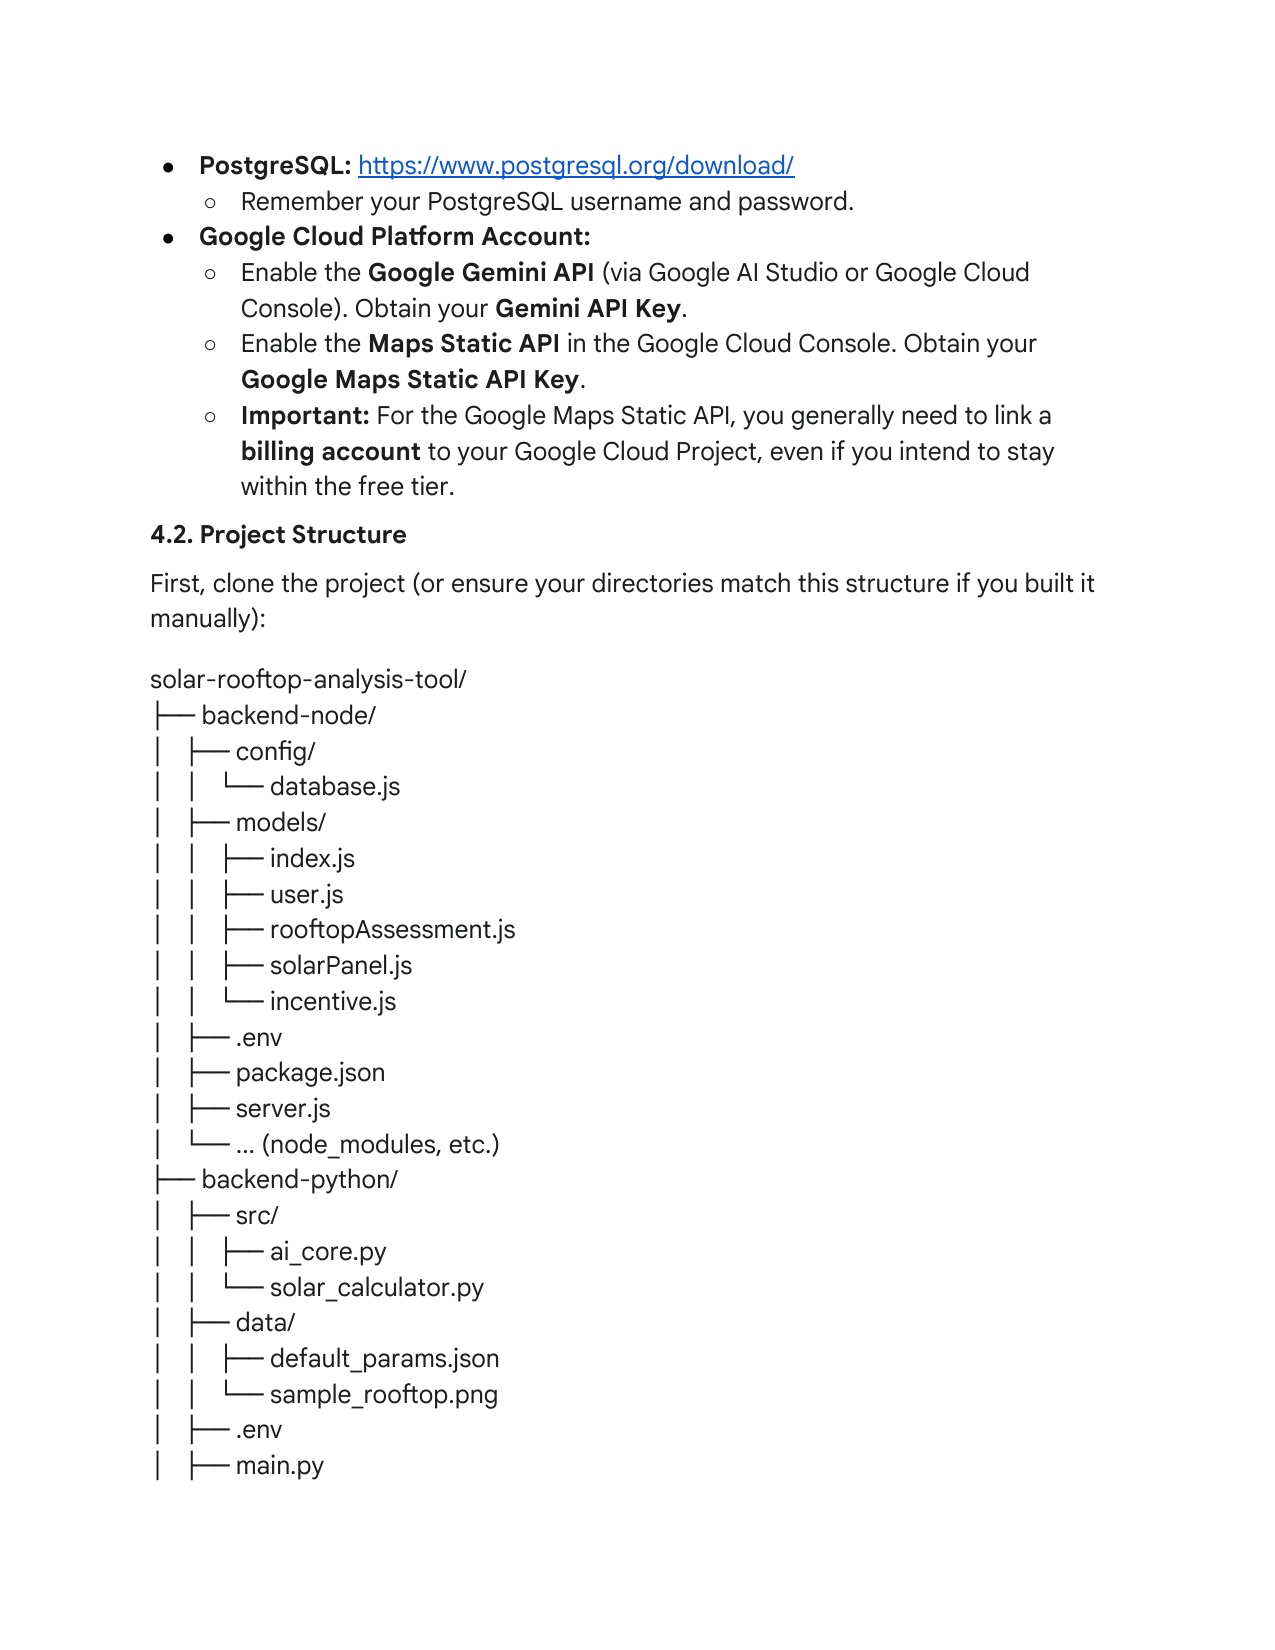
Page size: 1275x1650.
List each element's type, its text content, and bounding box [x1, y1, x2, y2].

subtitle 4.2. Project Structure [150, 520, 1125, 551]
list Remember your PostgreSQL username and password. [203, 186, 1125, 217]
list Important: For the Google Maps Static API, you generally need to link a billing account to your Google Cloud Project, even if you intend to stay within the free tier. [203, 400, 1125, 503]
list PostgreSQL: https://www.postgresql.org/download/ [161, 150, 1125, 181]
list Enable the Maps Static API in the Google Cloud Console. Obtain your Google Maps Static API Key. [203, 329, 1125, 396]
list Google Cloud Platform Account: [161, 221, 1125, 253]
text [150, 664, 1125, 1482]
text First, clone the project (or ensure your directories match this structure if you built it manually): [150, 568, 1125, 635]
list Enable the Google Gemini API (via Google AI Studio or Google Cloud Console). Obtain your Gemini API Key. [203, 257, 1125, 324]
